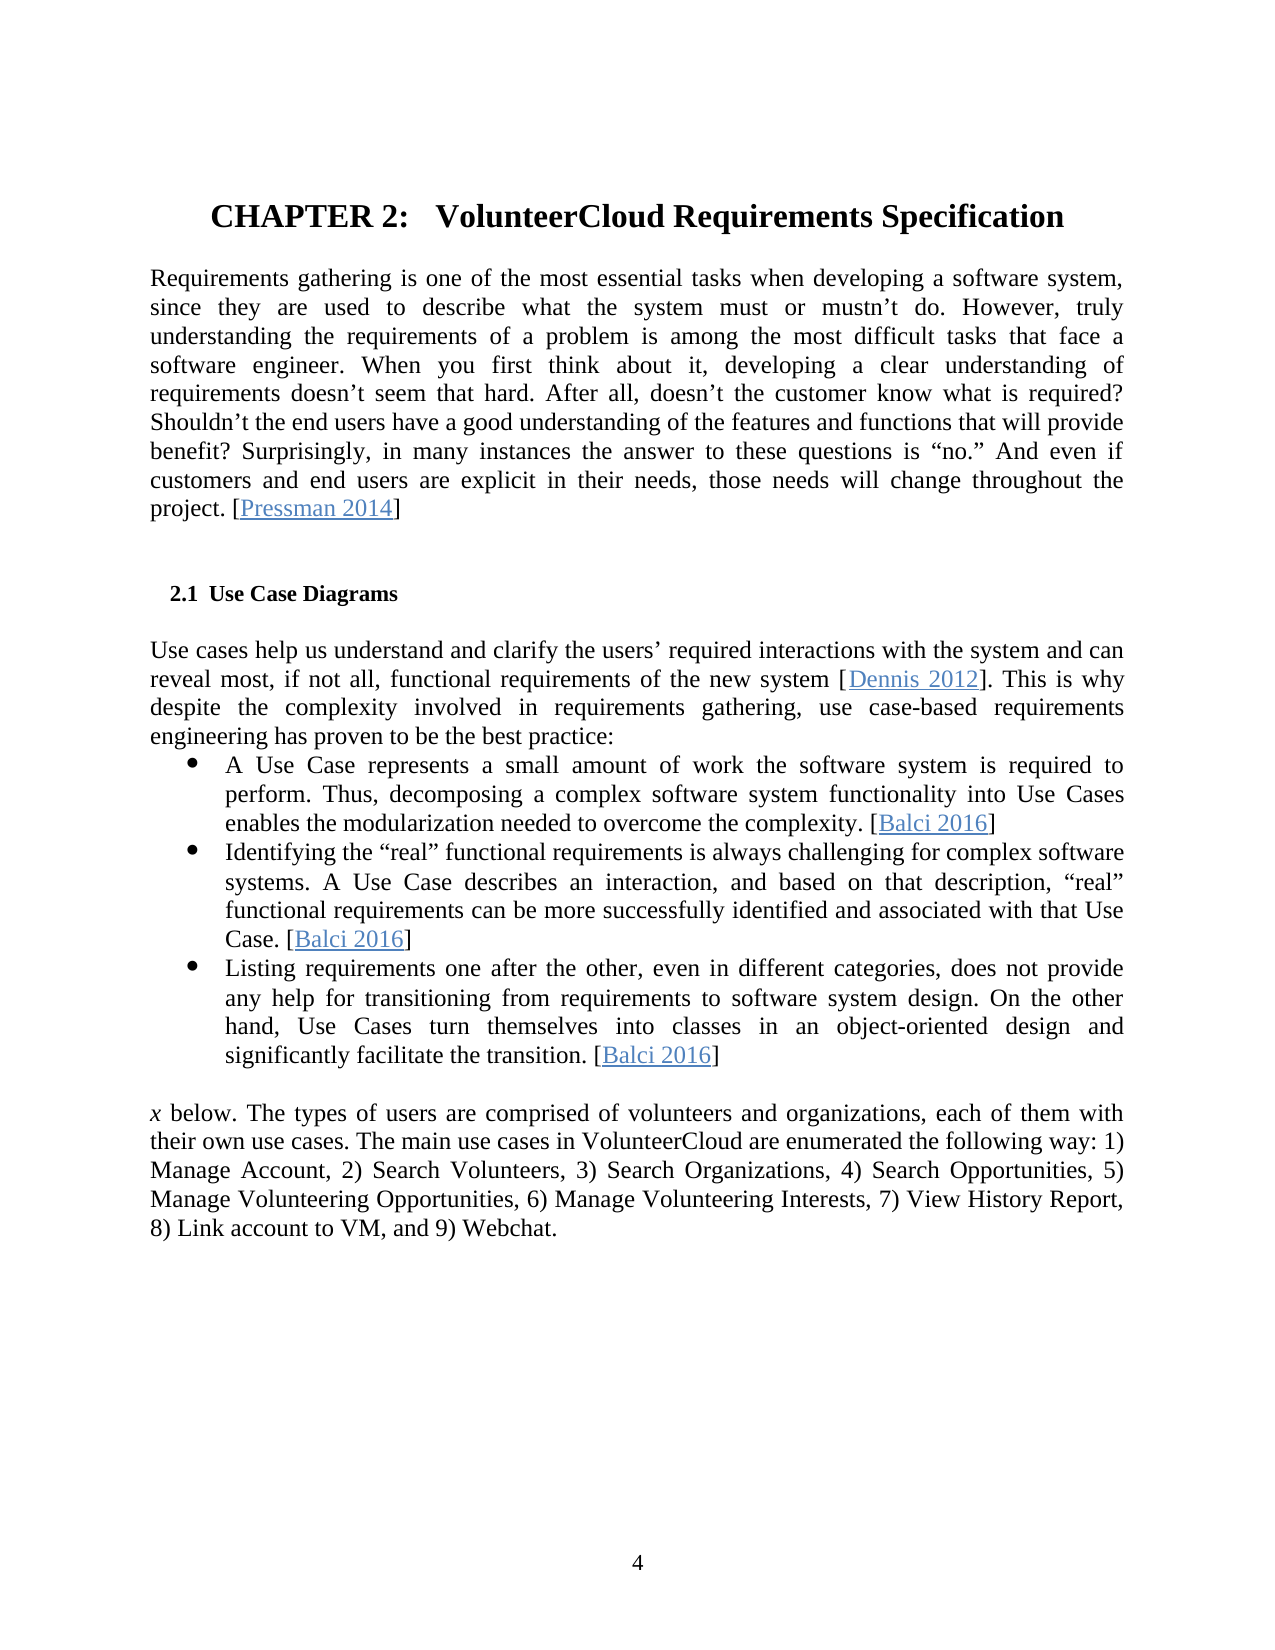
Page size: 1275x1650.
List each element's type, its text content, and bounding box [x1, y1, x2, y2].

text Requirements gathering is one of the most essential tasks when developing a software system, since they are used to describe what the system must or mustn’t do. However, truly understanding the requirements of a problem is among the most difficult tasks that face a software engineer. When you first think about it, developing a clear understanding of requirements doesn’t seem that hard. After all, doesn’t the customer know what is required? Shouldn’t the end users have a good understanding of the features and functions that will provide benefit? Surprisingly, in many instances the answer to these questions is “no.” And even if customers and end users are explicit in their needs, those needs will change throughout the project. [Pressman 2014] [150, 263, 1125, 522]
list Listing requirements one after the other, even in different categories, does not provide any help for transitioning from requirements to software system design. On the other hand, Use Cases turn themselves into classes in an object-oriented design and significantly facilitate the transition. [Balci 2016] [187, 953, 1125, 1069]
text VolunteerCloud's use cases are summarized in Figure x below. The types of users are comprised of volunteers and organizations, each of them with their own use cases. The main use cases in VolunteerCloud are enumerated the following way: 1) Manage Account, 2) Search Volunteers, 3) Search Organizations, 4) Search Opportunities, 5) Manage Volunteering Opportunities, 6) Manage Volunteering Interests, 7) View History Report, 8) Link account to VM, and 9) Webchat. [150, 1098, 1125, 1241]
list Identifying the “real” functional requirements is always challenging for complex software systems. A Use Case describes an interaction, and based on that description, “real” functional requirements can be more successfully identified and associated with that Use Case. [Balci 2016] [187, 837, 1125, 953]
subtitle Use Case Diagrams [169, 580, 1125, 606]
list A Use Case represents a small amount of work the software system is required to perform. Thus, decomposing a complex software system functionality into Use Cases enables the modularization needed to overcome the complexity. [Balci 2016] [187, 750, 1125, 837]
text Use cases help us understand and clarify the users’ required interactions with the system and can reveal most, if not all, functional requirements of the new system [Dennis 2012]. This is why despite the complexity involved in requirements gathering, use case-based requirements engineering has proven to be the best practice: [150, 635, 1125, 750]
subtitle VolunteerCloud Requirements Specification [150, 196, 1125, 234]
